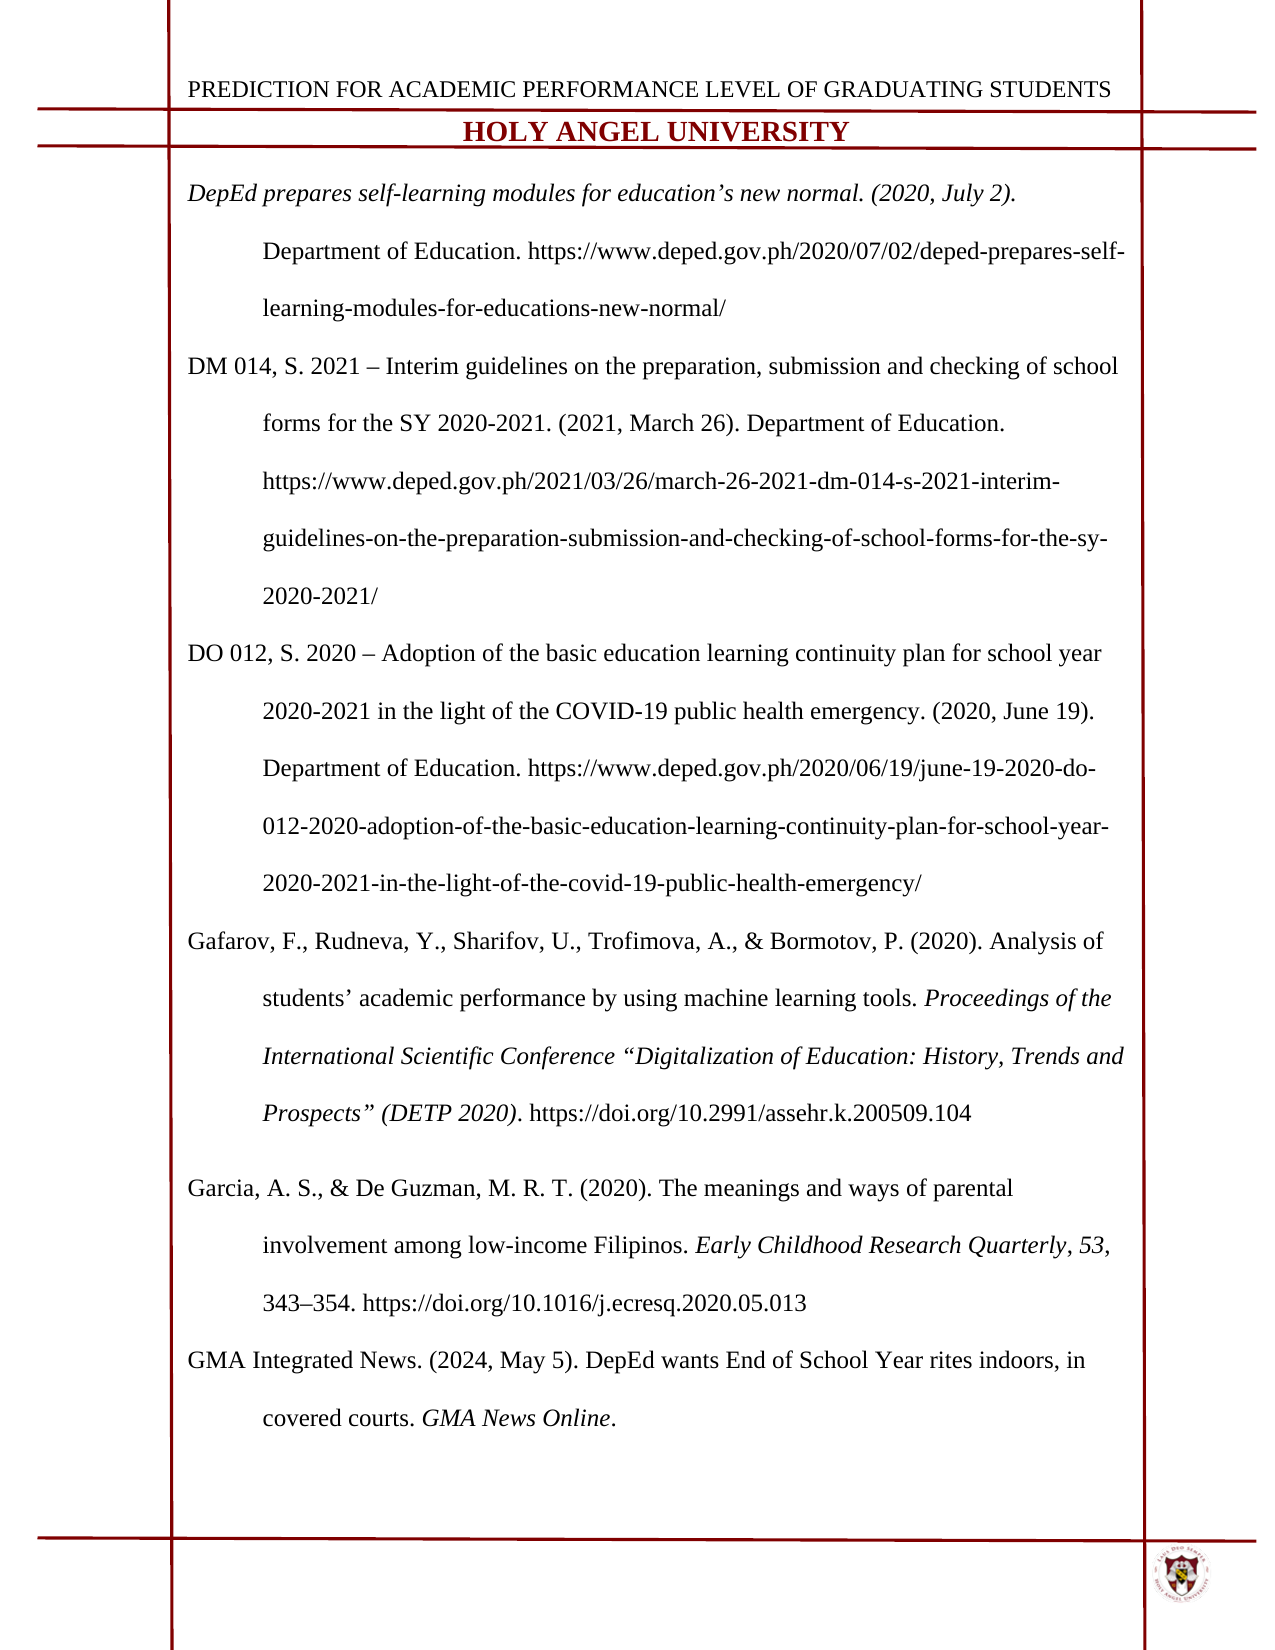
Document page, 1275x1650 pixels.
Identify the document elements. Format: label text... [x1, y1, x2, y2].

picture [1151, 1543, 1212, 1604]
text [187, 1345, 1127, 1431]
text Garcia, A. S., & De Guzman, M. R. T. (2020). The meanings and ways of parental involvement among low-income Filipinos. Early Childhood Research Quarterly, 53, 343–354. https://doi.org/10.1016/j.ecresq.2020.05.013 [187, 1173, 1127, 1316]
text Gafarov, F., Rudneva, Y., Sharifov, U., Trofimova, A., & Bormotov, P. (2020). Analysis of students’ academic performance by using machine learning tools. Proceedings of the International Scientific Conference “Digitalization of Education: History, Trends and Prospects” (DETP 2020). https://doi.org/10.2991/assehr.k.200509.104 [187, 926, 1127, 1127]
text DM 014, S. 2021 – Interim guidelines on the preparation, submission and checking of school forms for the SY 2020-2021. (2021, March 26). Department of Education. https://www.deped.gov.ph/2021/03/26/march-26-2021-dm-014-s-2021-interim-guidelines-on-the-preparation-submission-and-checking-of-school-forms-for-the-sy-2020-2021/ [187, 351, 1127, 610]
text DepEd prepares self-learning modules for education’s new normal. (2020, July 2). Department of Education. https://www.deped.gov.ph/2020/07/02/deped-prepares-self-learning-modules-for-educations-new-normal/ [187, 178, 1127, 322]
text DO 012, S. 2020 – Adoption of the basic education learning continuity plan for school year 2020-2021 in the light of the COVID-19 public health emergency. (2020, June 19). Department of Education. https://www.deped.gov.ph/2020/06/19/june-19-2020-do-012-2020-adoption-of-the-basic-education-learning-continuity-plan-for-school-year-2020-2021-in-the-light-of-the-covid-19-public-health-emergency/ [187, 638, 1127, 897]
